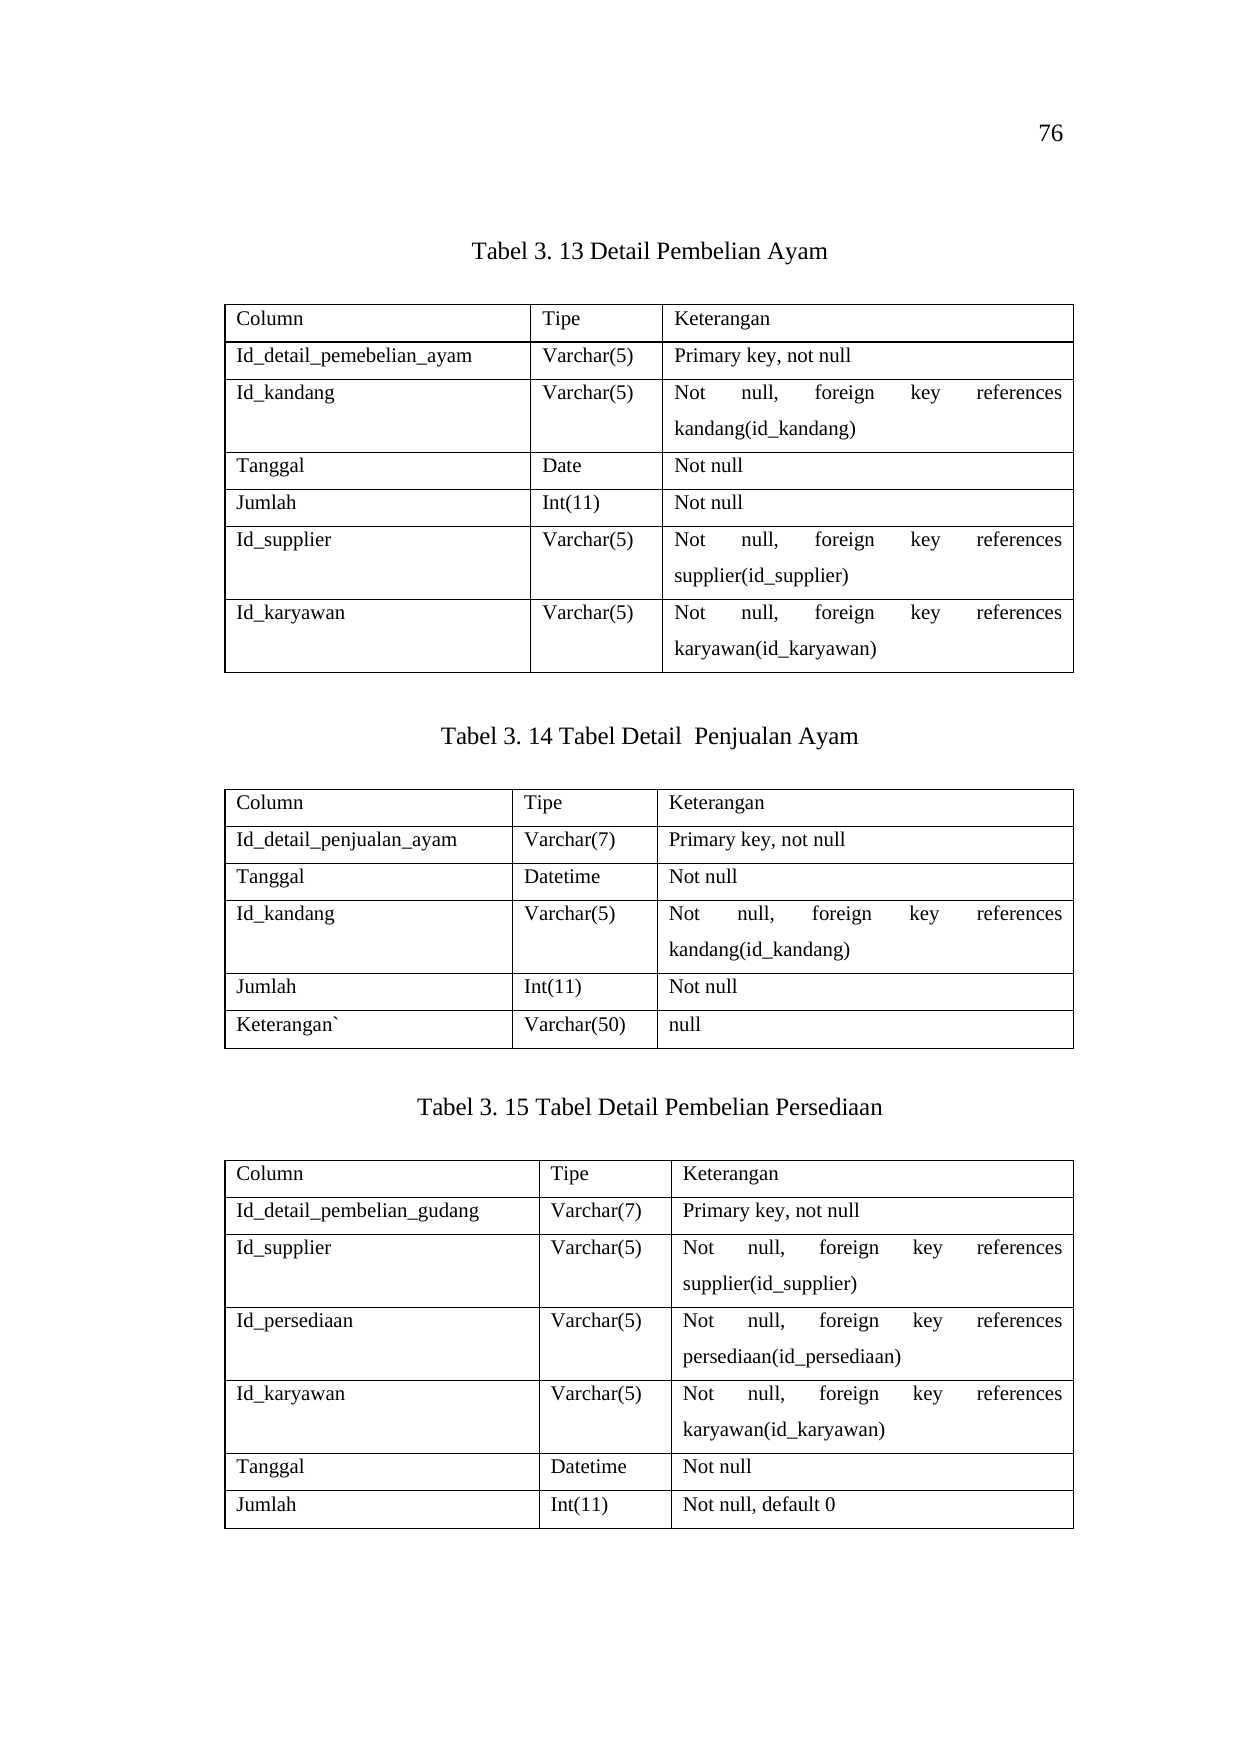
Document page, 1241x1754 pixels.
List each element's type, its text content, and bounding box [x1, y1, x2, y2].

table_cell Varchar(50) [513, 1011, 657, 1047]
table_cell Varchar(5) [531, 527, 662, 599]
table_cell Int(11) [531, 490, 662, 526]
table_cell Datetime [540, 1454, 671, 1490]
table_cell Varchar(5) [531, 343, 662, 378]
table_header Column [226, 790, 512, 826]
table_cell Varchar(5) [540, 1308, 671, 1380]
table_cell Primary key, not null [663, 343, 1073, 378]
table_header Keterangan [663, 305, 1073, 341]
table_cell Not null, default 0 [672, 1491, 1073, 1527]
table_header Column [226, 305, 530, 341]
table_header Keterangan [658, 790, 1073, 826]
table_cell Datetime [513, 864, 657, 900]
table_cell Varchar(7) [513, 827, 657, 863]
table_cell Int(11) [540, 1491, 671, 1527]
table_cell Id_detail_penjualan_ayam [226, 827, 512, 863]
table_cell Id_supplier [226, 527, 530, 599]
table_cell Jumlah [226, 490, 530, 526]
table_cell Jumlah [226, 1491, 539, 1527]
table_cell Id_kandang [226, 380, 530, 452]
table_cell Not null, foreign key references kandang(id_kandang) [663, 380, 1073, 452]
table_cell Id_persediaan [226, 1308, 539, 1380]
table_cell Not null, foreign key references persediaan(id_persediaan) [672, 1308, 1073, 1380]
table_cell Tanggal [226, 864, 512, 900]
table_cell Not null, foreign key references supplier(id_supplier) [663, 527, 1073, 599]
table_cell Id_kandang [226, 901, 512, 973]
table_cell Not null [672, 1454, 1073, 1490]
table_cell Id_detail_pembelian_gudang [226, 1198, 539, 1234]
table_cell Not null [658, 864, 1073, 900]
table_cell Primary key, not null [672, 1198, 1073, 1234]
table_header Tipe [531, 305, 662, 341]
table_cell Primary key, not null [658, 827, 1073, 863]
table_cell Not null [658, 974, 1073, 1010]
table_cell Id_detail_pemebelian_ayam [226, 343, 530, 378]
table_cell Not null, foreign key references kandang(id_kandang) [658, 901, 1073, 973]
table_cell Tanggal [226, 453, 530, 489]
table_cell Jumlah [226, 974, 512, 1010]
table_cell Keterangan` [226, 1011, 512, 1047]
table_cell Varchar(5) [540, 1381, 671, 1453]
table_cell Varchar(7) [540, 1198, 671, 1234]
table_header Tipe [513, 790, 657, 826]
table_header Keterangan [672, 1161, 1073, 1197]
table_cell Not null [663, 453, 1073, 489]
table_cell Not null, foreign key references supplier(id_supplier) [672, 1235, 1073, 1307]
table_cell Id_karyawan [226, 600, 530, 672]
table_cell Varchar(5) [531, 600, 662, 672]
table_cell Tanggal [226, 1454, 539, 1490]
table_cell Varchar(5) [540, 1235, 671, 1307]
table_cell Not null [663, 490, 1073, 526]
table_cell Not null, foreign key references karyawan(id_karyawan) [672, 1381, 1073, 1453]
table_cell Not null, foreign key references karyawan(id_karyawan) [663, 600, 1073, 672]
table_cell Int(11) [513, 974, 657, 1010]
table_cell Date [531, 453, 662, 489]
table_cell Id_supplier [226, 1235, 539, 1307]
table_cell Varchar(5) [513, 901, 657, 973]
table_cell Varchar(5) [531, 380, 662, 452]
table_cell Id_karyawan [226, 1381, 539, 1453]
table_cell null [658, 1011, 1073, 1047]
table_header Tipe [540, 1161, 671, 1197]
table_header Column [226, 1161, 539, 1197]
